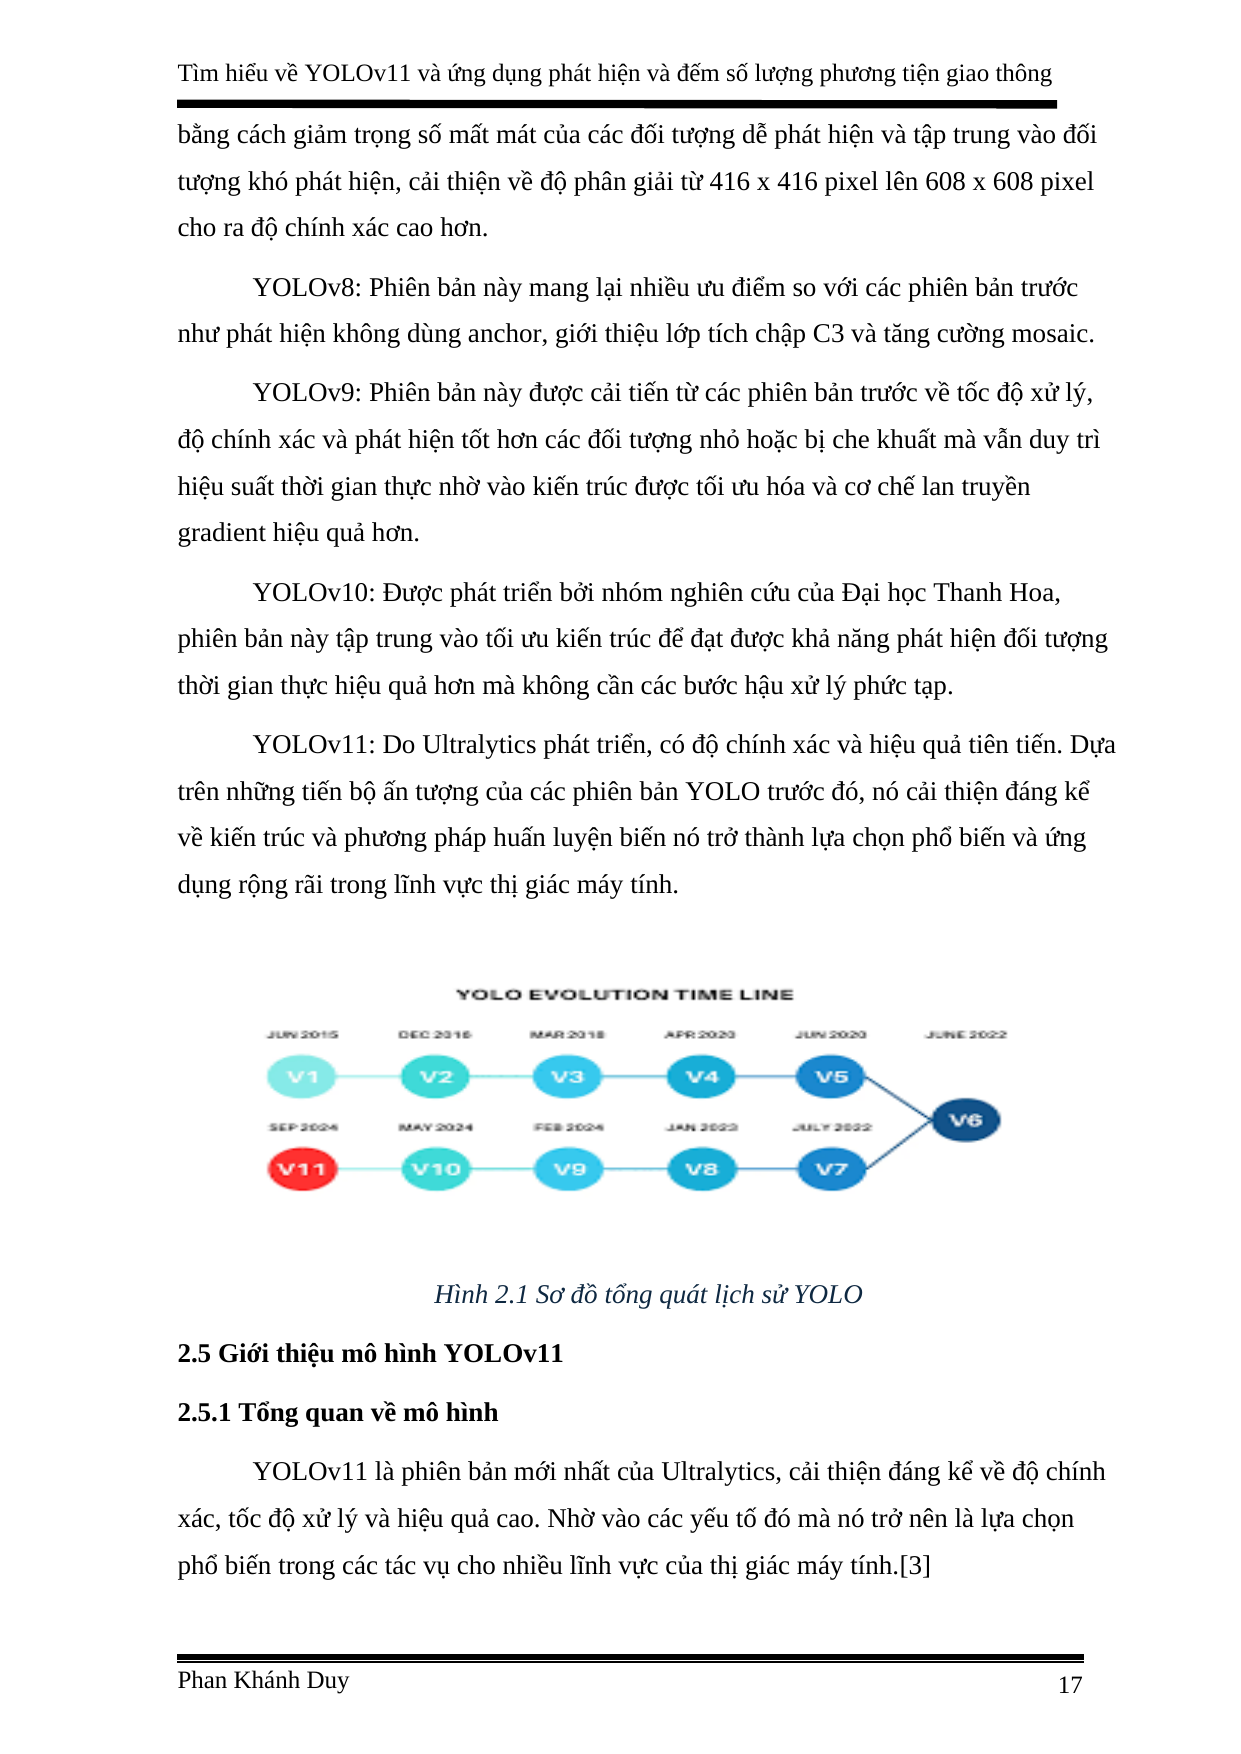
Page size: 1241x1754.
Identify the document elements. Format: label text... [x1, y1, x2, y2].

text YOLOv10: Được phát triển bởi nhóm nghiên cứu của Đại học Thanh Hoa, phiên bản này tập trung vào tối ưu kiến trúc để đạt được khả năng phát hiện đối tượng thời gian thực hiệu quả hơn mà không cần các bước hậu xử lý phức tạp. [177, 576, 1122, 700]
picture [177, 927, 1093, 1251]
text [177, 118, 1122, 243]
subtitle Tổng quan về mô hình [177, 1396, 1122, 1427]
text YOLOv8: Phiên bản này mang lại nhiều ưu điểm so với các phiên bản trước như phát hiện không dùng anchor, giới thiệu lớp tích chập C3 và tăng cường mosaic. [177, 271, 1122, 348]
text Hình 2.1 Sơ đồ tổng quát lịch sử YOLO [177, 1278, 1122, 1309]
text YOLOv11 là phiên bản mới nhất của Ultralytics, cải thiện đáng kể về độ chính xác, tốc độ xử lý và hiệu quả cao. Nhờ vào các yếu tố đó mà nó trở nên là lựa chọn phổ biến trong các tác vụ cho nhiều lĩnh vực của thị giác máy tính.[3] [177, 1455, 1122, 1580]
text YOLOv9: Phiên bản này được cải tiến từ các phiên bản trước về tốc độ xử lý, độ chính xác và phát hiện tốt hơn các đối tượng nhỏ hoặc bị che khuất mà vẫn duy trì hiệu suất thời gian thực nhờ vào kiến trúc được tối ưu hóa và cơ chế lan truyền gradient hiệu quả hơn. [177, 376, 1122, 548]
text YOLOv11: Do Ultralytics phát triển, có độ chính xác và hiệu quả tiên tiến. Dựa trên những tiến bộ ấn tượng của các phiên bản YOLO trước đó, nó cải thiện đáng kể về kiến trúc và phương pháp huấn luyện biến nó trở thành lựa chọn phổ biến và ứng dụng rộng rãi trong lĩnh vực thị giác máy tính. [177, 728, 1122, 899]
subtitle Giới thiệu mô hình YOLOv11 [177, 1337, 1122, 1368]
